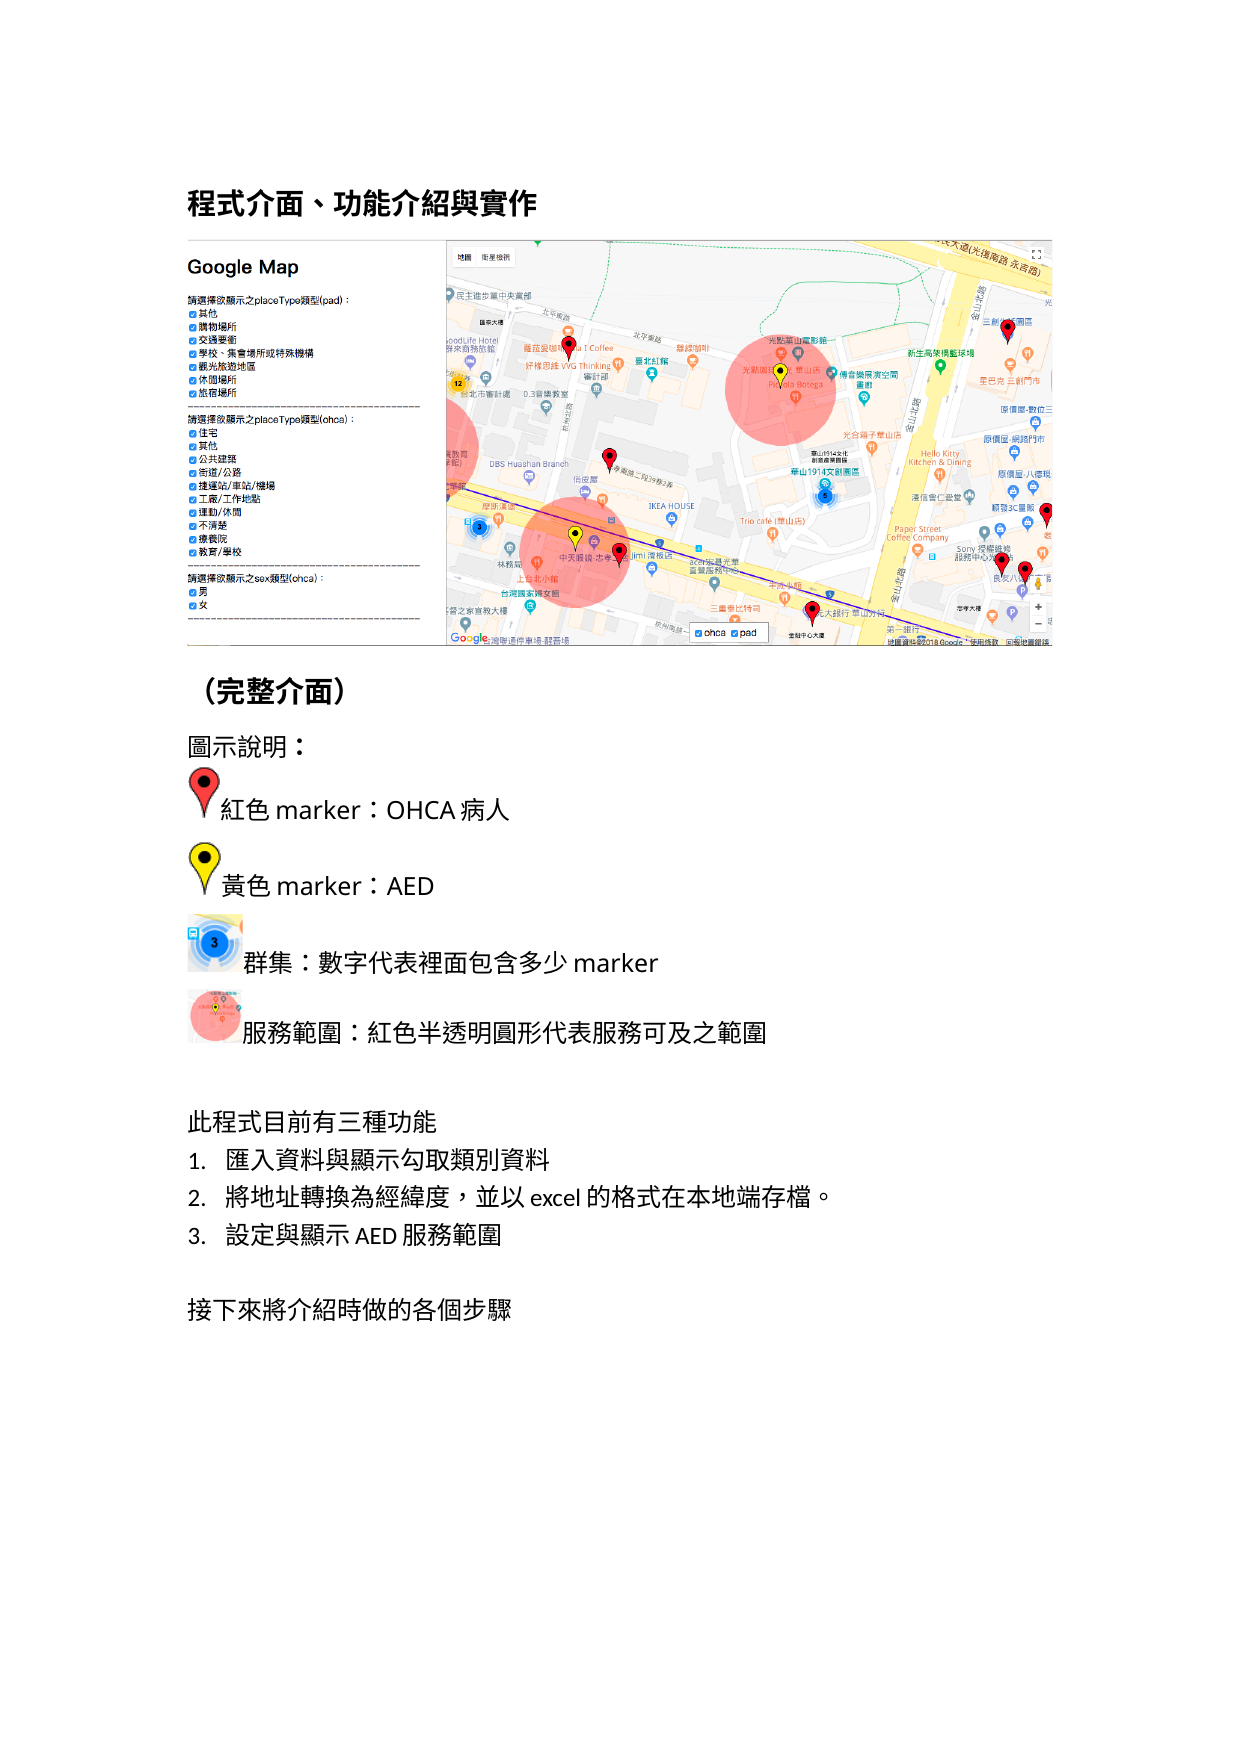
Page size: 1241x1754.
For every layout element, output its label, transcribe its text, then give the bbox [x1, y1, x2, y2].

list 設定與顯示AED服務範圍 [187, 1214, 1053, 1252]
list 匯入資料與顯示勾取類別資料 [187, 1139, 1053, 1177]
text 群集：數字代表裡面包含多少marker [187, 914, 1053, 989]
text 黃色marker：AED [187, 839, 1053, 914]
picture [187, 914, 243, 972]
text 此程式目前有三種功能 [187, 1102, 1053, 1139]
text 圖示說明： [187, 727, 1053, 764]
list 將地址轉換為經緯度，並以excel的格式在本地端存檔。 [187, 1177, 1053, 1214]
picture [187, 239, 1053, 646]
picture [187, 989, 242, 1043]
text （完整介面） [187, 652, 1053, 727]
picture [187, 839, 222, 896]
picture [187, 764, 221, 819]
text 紅色marker：OHCA病人 [187, 764, 1053, 839]
text 接下來將介紹時做的各個步驟 [187, 1289, 1053, 1327]
text 服務範圍：紅色半透明圓形代表服務可及之範圍 [187, 989, 1053, 1064]
text 程式介面、功能介紹與實作 [187, 164, 1053, 239]
